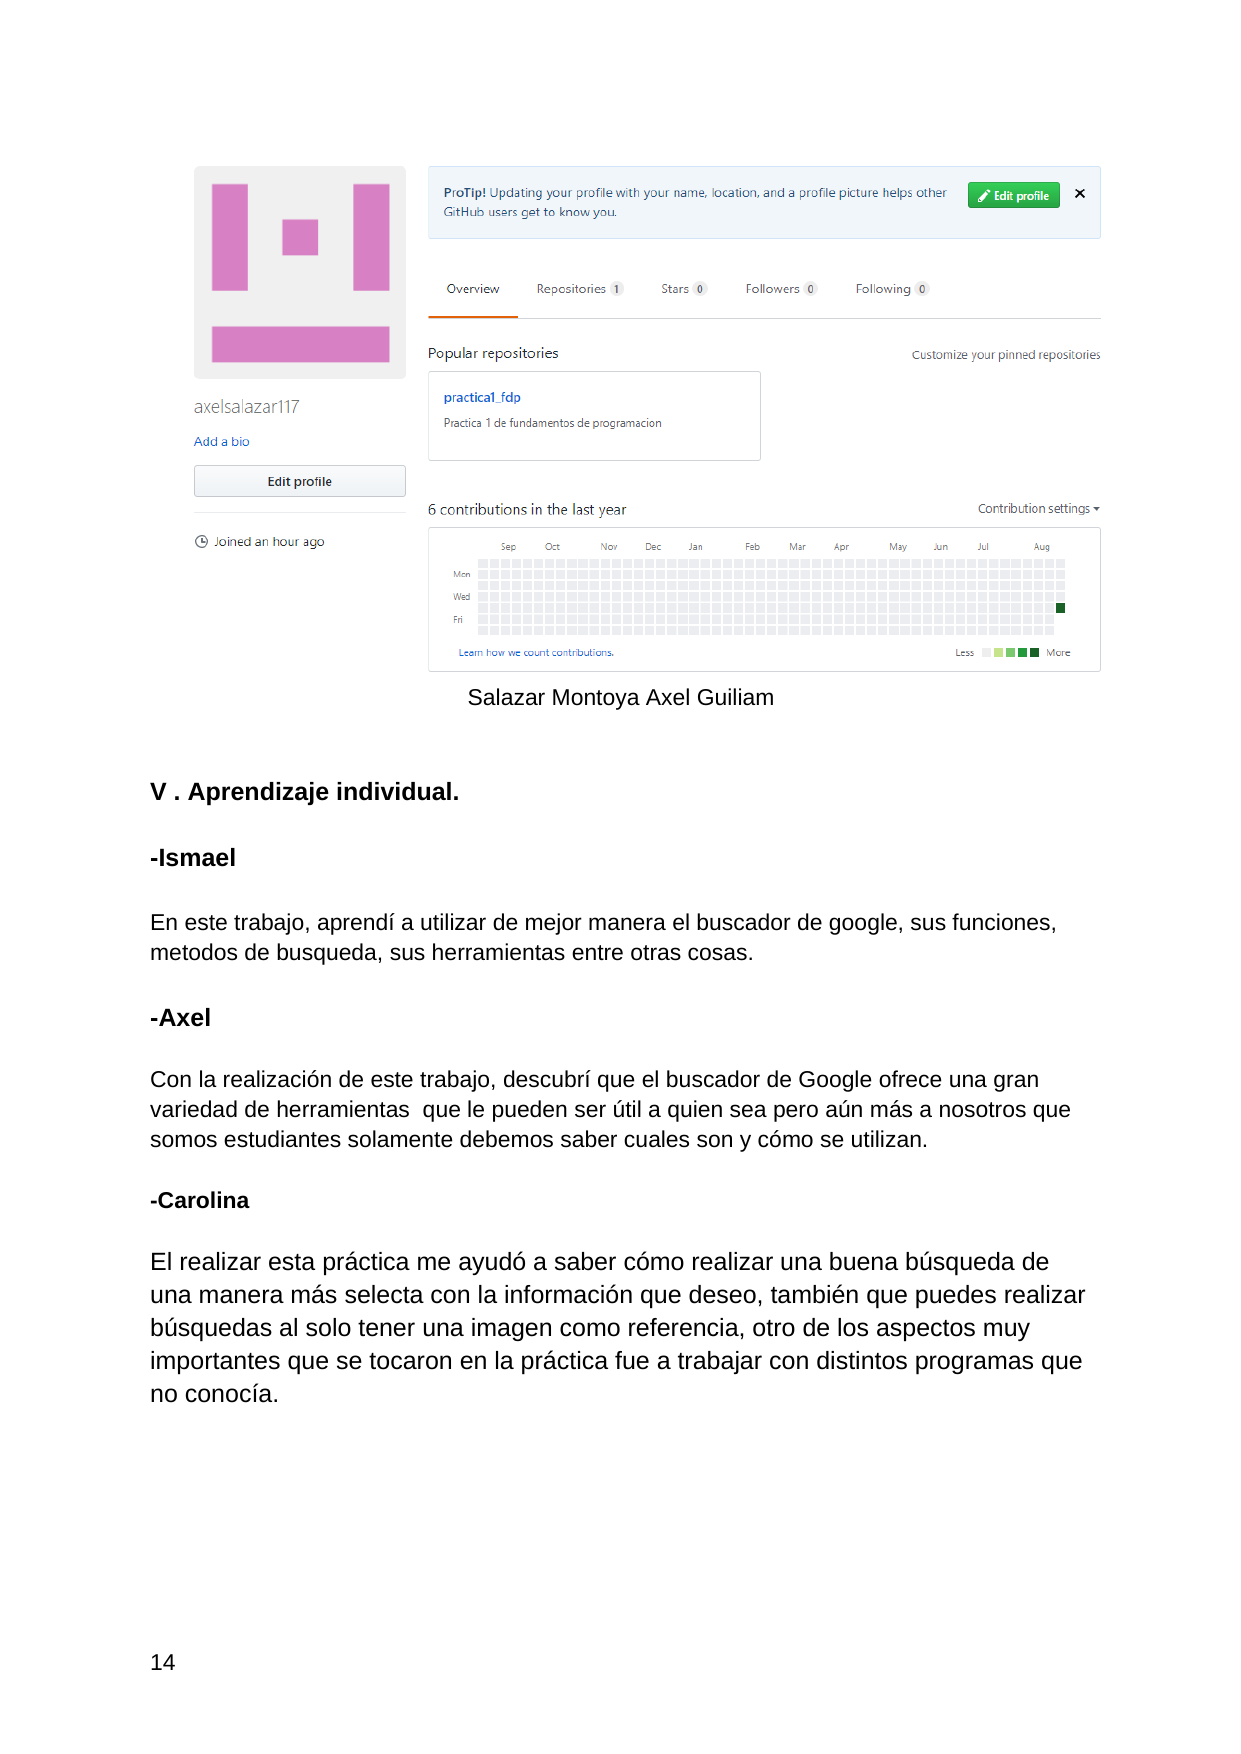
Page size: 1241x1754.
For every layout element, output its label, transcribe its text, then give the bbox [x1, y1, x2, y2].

text Salazar Montoya Axel Guiliam [150, 683, 1092, 710]
text -Axel [150, 1002, 1092, 1031]
text -Carolina [150, 1187, 1092, 1213]
text V . Aprendizaje individual. [150, 777, 1092, 806]
text -Ismael [150, 843, 1092, 872]
text Con la realización de este trabajo, descubrí que el buscador de Google ofrece una gran variedad de herramientas que le pueden ser útil a quien sea pero aún más a nosotros que somos estudiantes solamente debemos saber cuales son y cómo se utilizan. [150, 1066, 1092, 1152]
text El realizar esta práctica me ayudó a saber cómo realizar una buena búsqueda de una manera más selecta con la información que deseo, también que puedes realizar búsquedas al solo tener una imagen como referencia, otro de los aspectos muy importantes que se tocaron en la práctica fue a trabajar con distintos programas que no conocía. [150, 1247, 1092, 1408]
text En este trabajo, aprendí a utilizar de mejor manera el buscador de google, sus funciones, metodos de busqueda, sus herramientas entre otras cosas. [150, 909, 1092, 966]
picture [150, 150, 1151, 680]
